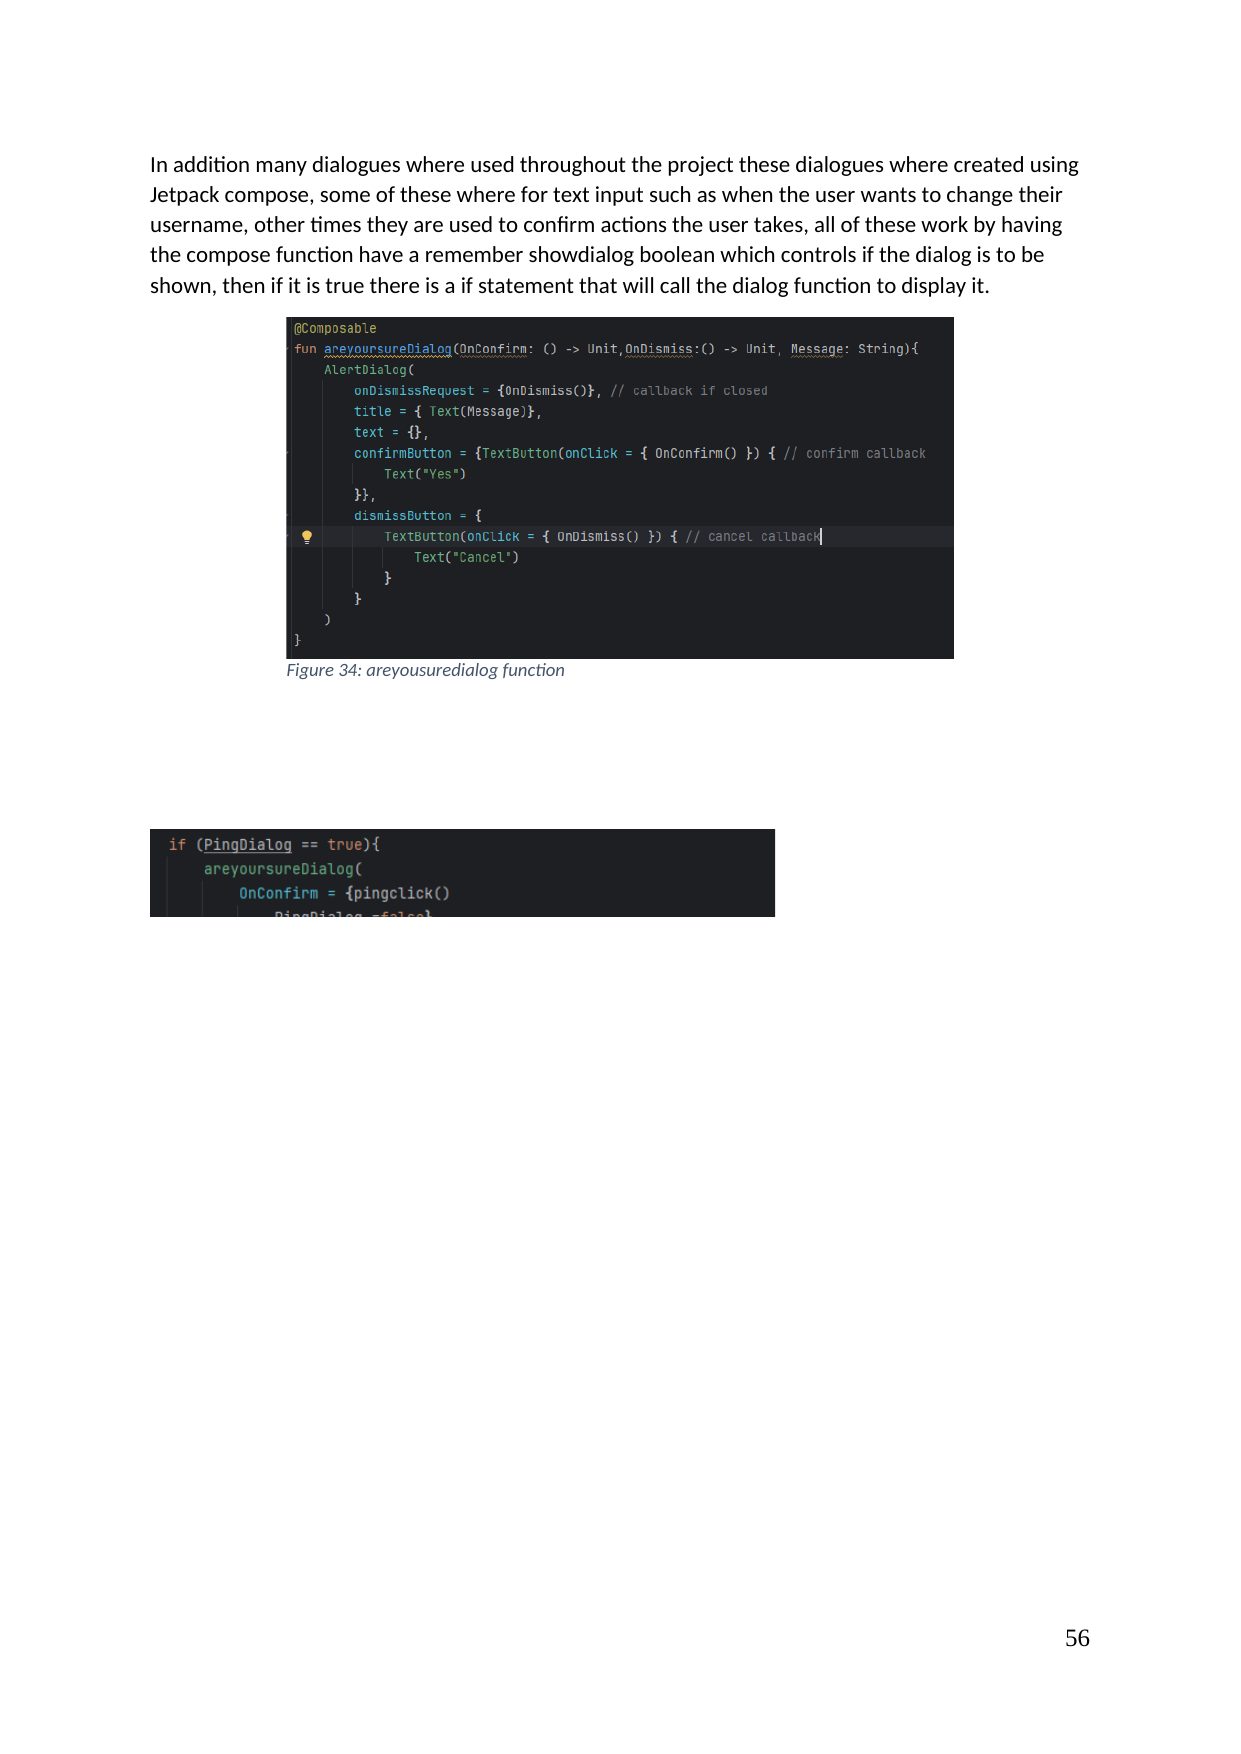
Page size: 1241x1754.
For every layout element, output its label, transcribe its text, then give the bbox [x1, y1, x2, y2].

picture [150, 829, 776, 917]
text In addition many dialogues where used throughout the project these dialogues where created using Jetpack compose, some of these where for text input such as when the user wants to change their username, other times they are used to confirm actions the user takes, all of these work by having the compose function have a remember showdialog boolean which controls if the dialog is to be shown, then if it is true there is a if statement that will call the dialog function to display it. [150, 150, 1090, 299]
picture [286, 317, 954, 659]
